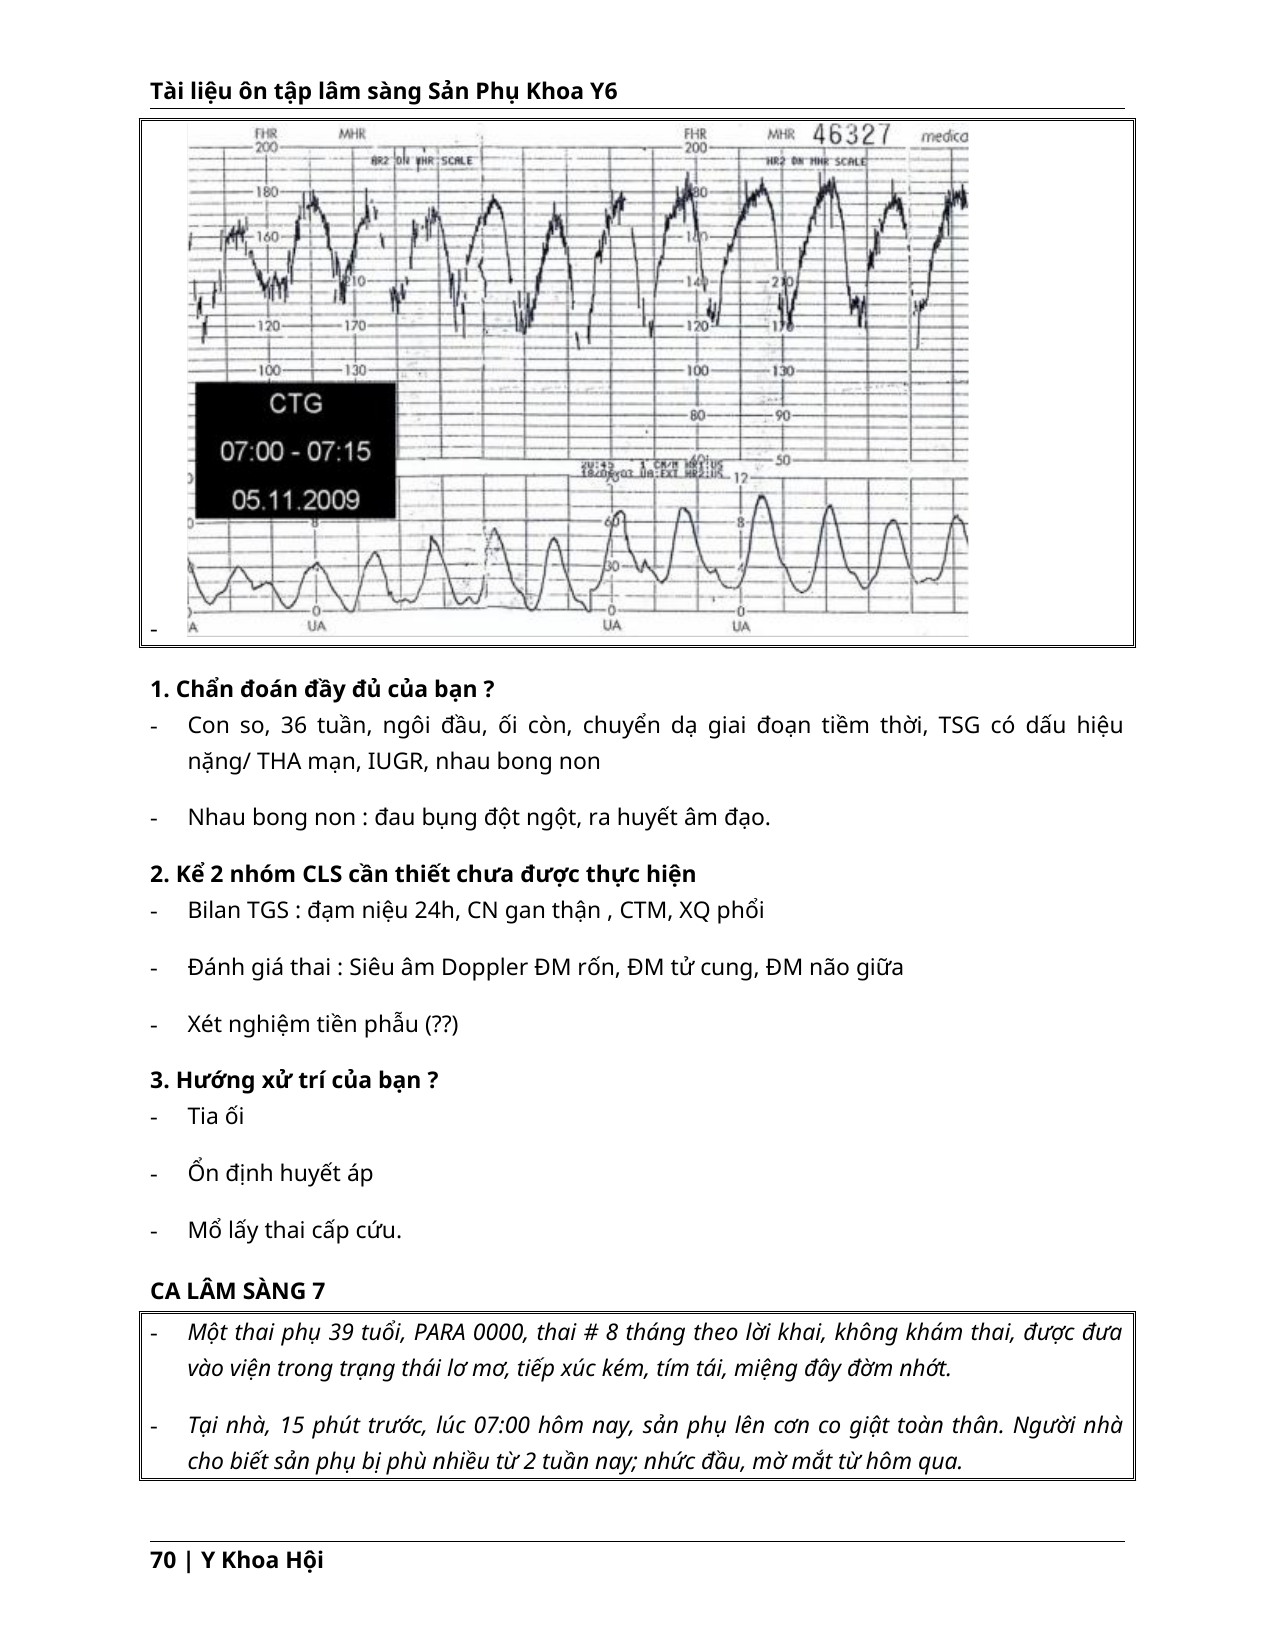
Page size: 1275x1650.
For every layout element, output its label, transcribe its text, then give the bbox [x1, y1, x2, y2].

text Một thai phụ 39 tuổi, PARA 0000, thai # 8 tháng theo lời khai, không khám thai, được đưa vào viện trong trạng thái lơ mơ, tiếp xúc kém, tím tái, miệng đây đờm nhớt. [142, 1314, 1133, 1383]
subtitle ca lâm sàng 7 [150, 1275, 1125, 1306]
text Bilan TGS : đạm niệu 24h, CN gan thận , CTM, XQ phổi [150, 894, 1125, 925]
text Nhau bong non : đau bụng đột ngột, ra huyết âm đạo. [150, 801, 1125, 833]
subtitle 2. Kể 2 nhóm CLS cần thiết chưa được thực hiện [150, 858, 1125, 889]
text Xét nghiệm tiền phẫu (??) [150, 1008, 1125, 1039]
text Tại nhà, 15 phút trước, lúc 07:00 hôm nay, sản phụ lên cơn co giật toàn thân. Người nhà cho biết sản phụ bị phù nhiều từ 2 tuần nay; nhức đầu, mờ mắt từ hôm qua. [142, 1403, 1133, 1478]
subtitle 3. Hướng xử trí của bạn ? [150, 1064, 1125, 1096]
text Mổ lấy thai cấp cứu. [150, 1214, 1125, 1245]
text Tia ối [150, 1100, 1125, 1132]
text Ổn định huyết áp [150, 1157, 1125, 1188]
subtitle 1. Chẩn đoán đầy đủ của bạn ? [150, 673, 1125, 704]
text Đánh giá thai : Siêu âm Doppler ĐM rốn, ĐM tử cung, ĐM não giữa [150, 951, 1125, 982]
picture [187, 123, 969, 637]
text Con so, 36 tuần, ngôi đầu, ối còn, chuyển dạ giai đoạn tiềm thời, TSG có dấu hiệu nặng/ THA mạn, IUGR, nhau bong non [150, 709, 1125, 776]
